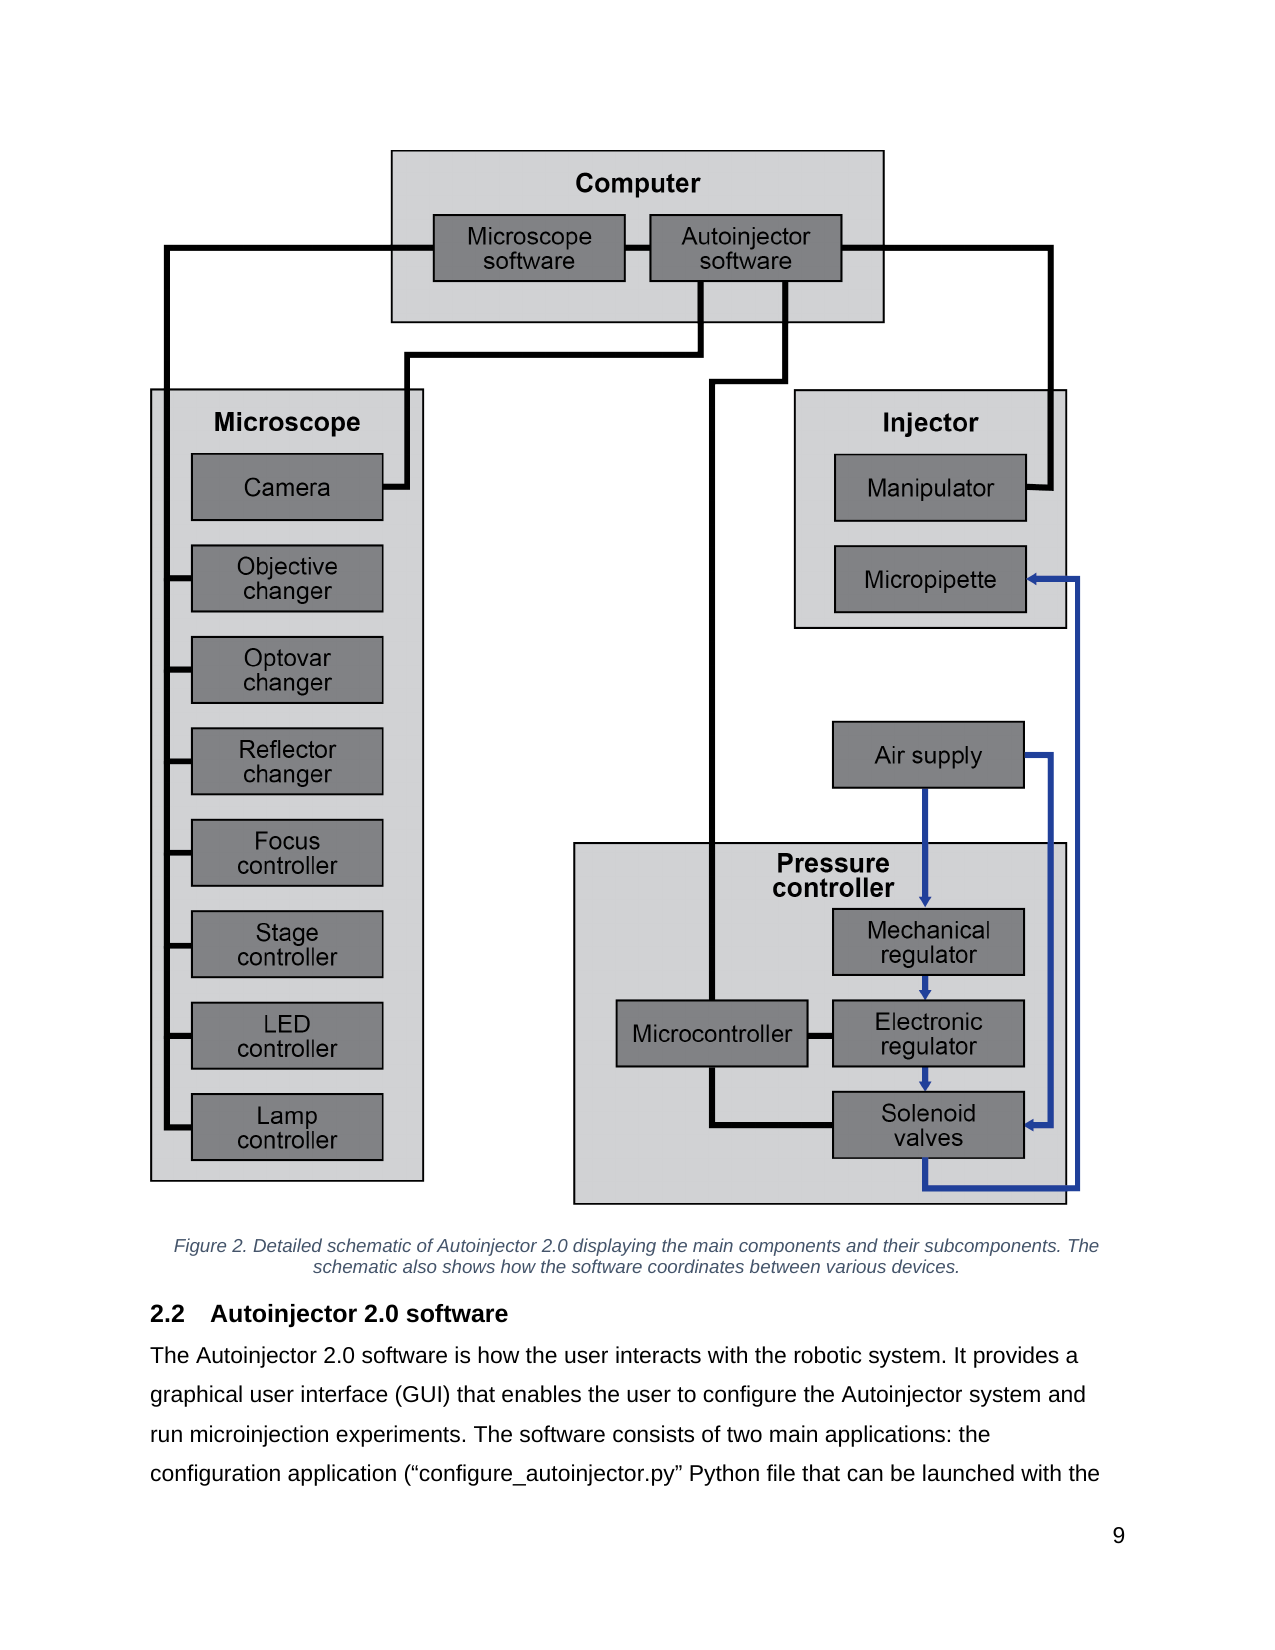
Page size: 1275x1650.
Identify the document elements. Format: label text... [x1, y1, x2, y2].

picture [150, 150, 1081, 1205]
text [150, 1342, 1125, 1487]
subtitle Autoinjector 2.0 software [150, 1299, 1125, 1327]
